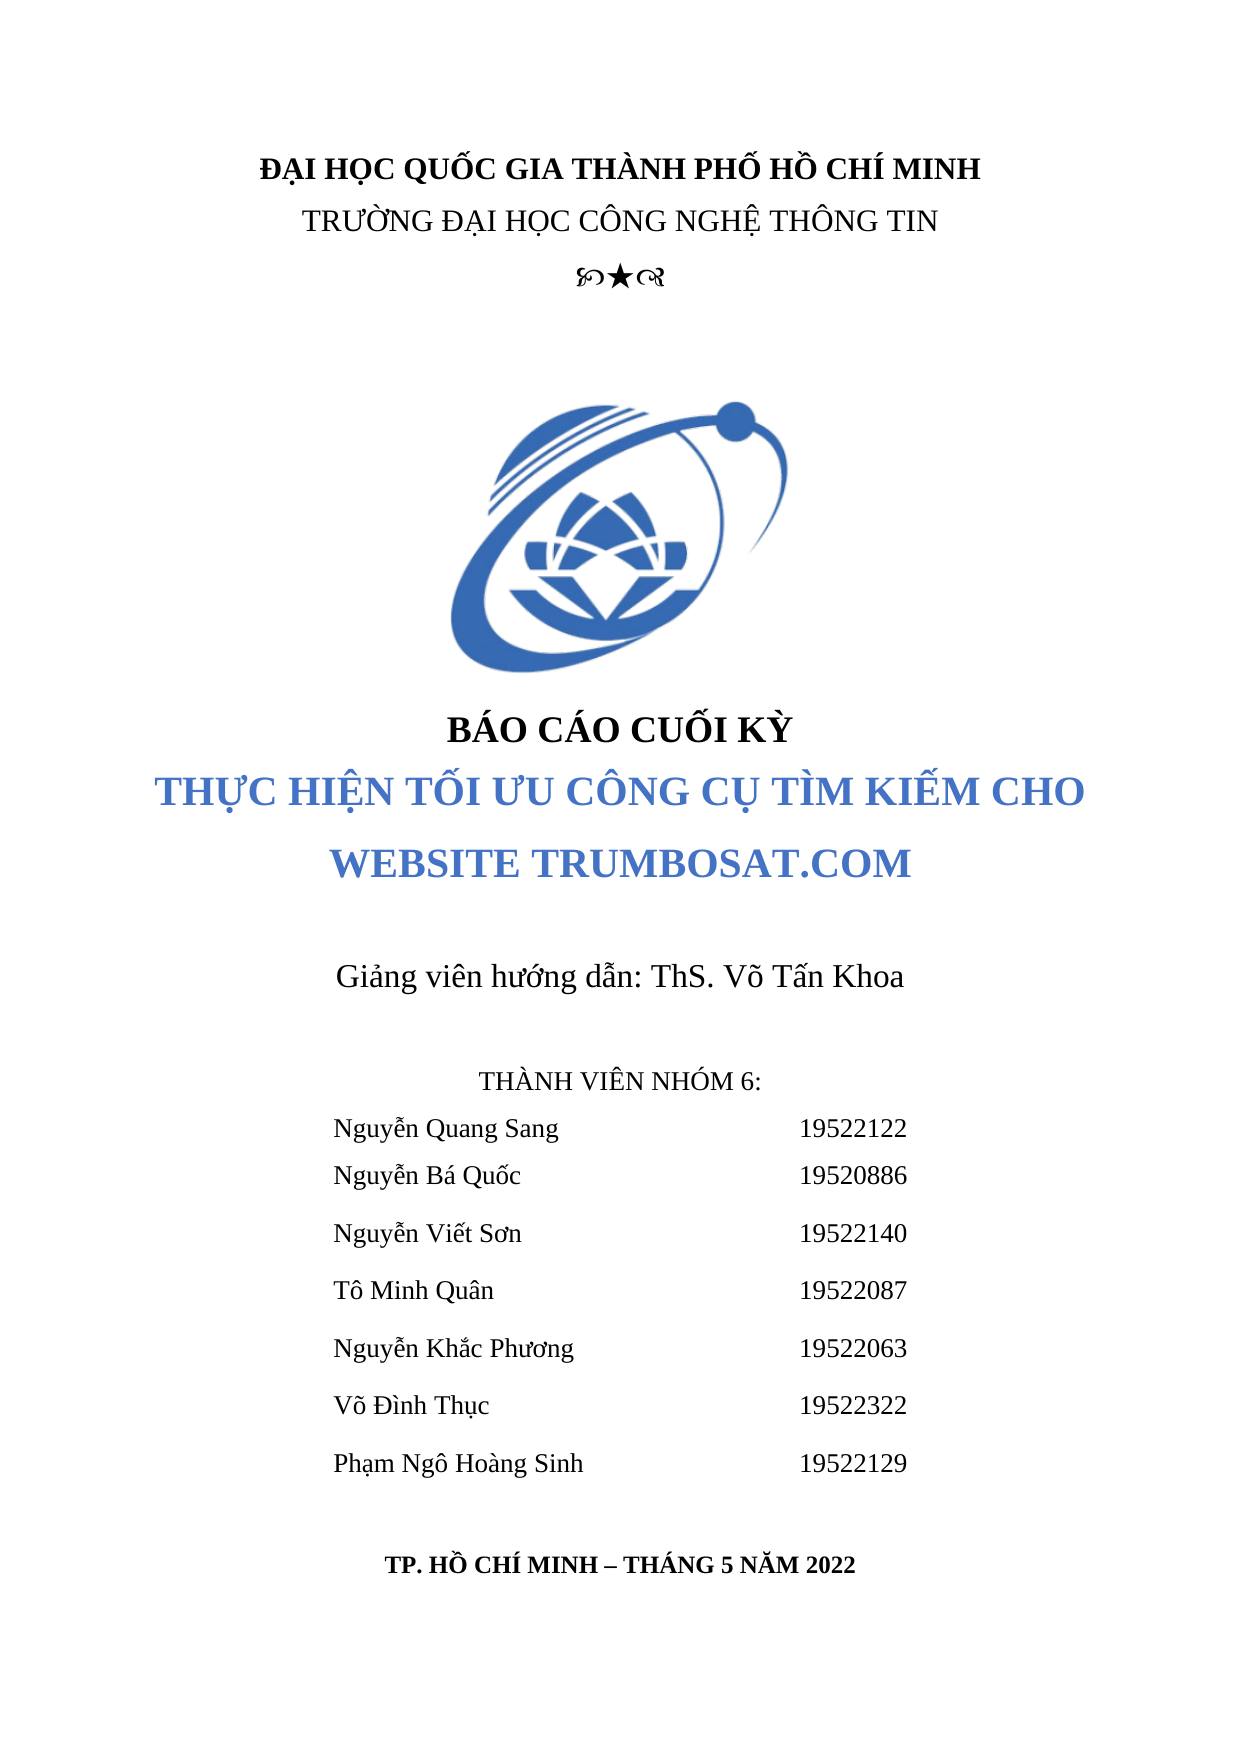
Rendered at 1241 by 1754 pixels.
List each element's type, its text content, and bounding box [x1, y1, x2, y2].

text TP. HỒ CHÍ MINH – THÁNG 5 NĂM 2022 [150, 1550, 1090, 1578]
text 🙡★🙣 [150, 255, 1090, 298]
text THỰC HIỆN TỐI ƯU CÔNG CỤ TÌM KIẾM CHO WEBSITE TRUMBOSAT.COM [150, 767, 1090, 887]
table_cell 19522322 [611, 1389, 918, 1447]
table_cell 19522140 [611, 1217, 918, 1274]
table_header 19522122 [611, 1113, 918, 1159]
table_cell Nguyễn Bá Quốc [322, 1159, 611, 1217]
text BÁO CÁO CUỐI KỲ [150, 707, 1090, 750]
picture [449, 400, 791, 682]
table_cell 19520886 [611, 1159, 918, 1217]
table_cell 19522129 [611, 1447, 918, 1504]
table_cell Tô Minh Quân [322, 1274, 611, 1332]
table_cell Võ Đình Thục [322, 1389, 611, 1447]
table_cell Nguyễn Viết Sơn [322, 1217, 611, 1274]
table_cell Nguyễn Khắc Phương [322, 1332, 611, 1389]
table_cell 19522087 [611, 1274, 918, 1332]
text TRƯỜNG ĐẠI HỌC CÔNG NGHỆ THÔNG TIN [150, 203, 1090, 238]
text Giảng viên hướng dẫn: ThS. Võ Tấn Khoa [150, 956, 1090, 994]
table_cell 19522063 [611, 1332, 918, 1389]
text ĐẠI HỌC QUỐC GIA THÀNH PHỐ HỒ CHÍ MINH [150, 150, 1090, 186]
table_header Nguyễn Quang Sang [322, 1113, 611, 1159]
table_cell Phạm Ngô Hoàng Sinh [322, 1447, 611, 1504]
text THÀNH VIÊN NHÓM 6: [150, 1065, 1090, 1096]
